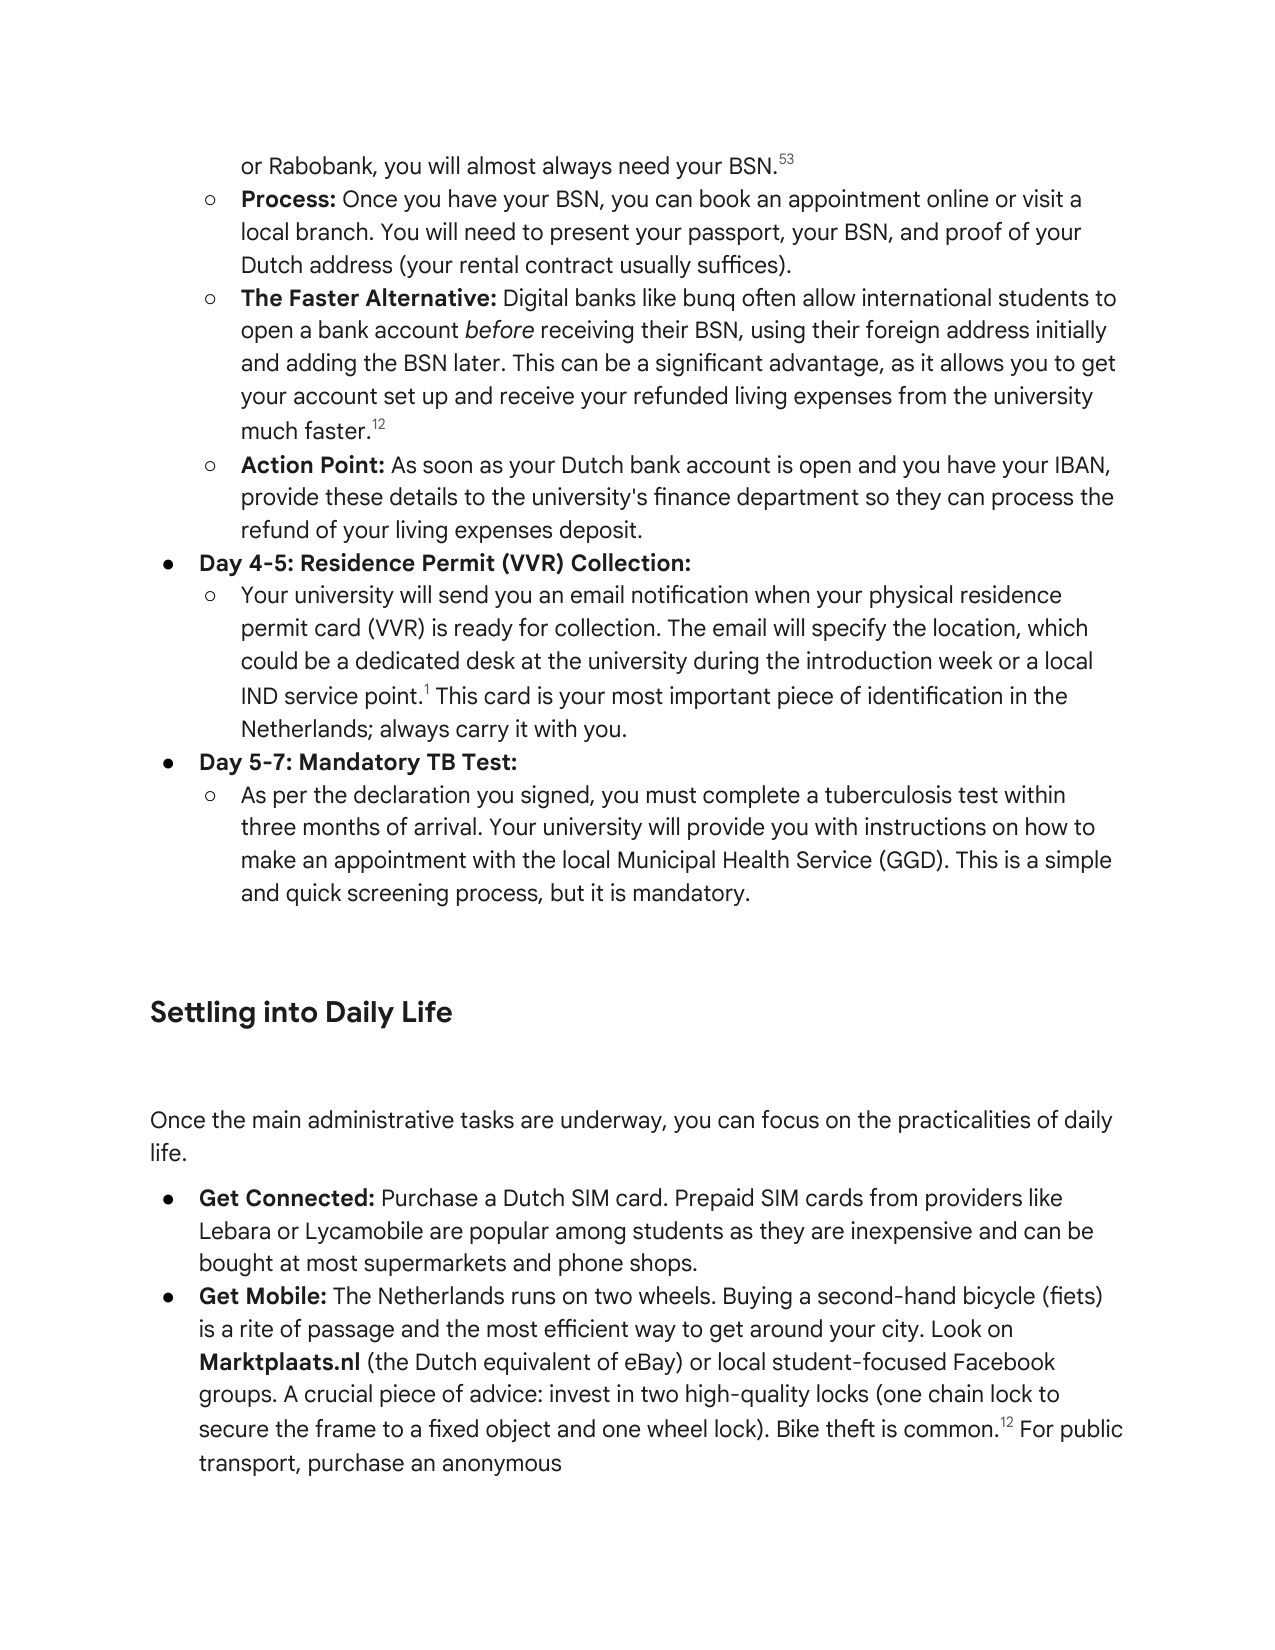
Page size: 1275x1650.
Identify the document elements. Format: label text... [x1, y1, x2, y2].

list Process: Once you have your BSN, you can book an appointment online or visit a local branch. You will need to present your passport, your BSN, and proof of your Dutch address (your rental contract usually suffices). [203, 186, 1125, 280]
list Action Point: As soon as your Dutch bank account is open and you have your IBAN, provide these details to the university's finance department so they can process the refund of your living expenses deposit. [203, 451, 1125, 545]
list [161, 1282, 1125, 1478]
list As per the declaration you signed, you must complete a tuberculosis test within three months of arrival. Your university will provide you with instructions on how to make an appointment with the local Municipal Health Service (GGD). This is a simple and quick screening process, but it is mandatory. [203, 781, 1125, 908]
list Day 5-7: Mandatory TB Test: [161, 748, 1125, 777]
list The Faster Alternative: Digital banks like bunq often allow international students to open a bank account before receiving their BSN, using their foreign address initially and adding the BSN later. This can be a significant advantage, as it allows you to get your account set up and receive your refunded living expenses from the university much faster.12 [203, 284, 1125, 446]
list Get Connected: Purchase a Dutch SIM card. Prepaid SIM cards from providers like Lebara or Lycamobile are popular among students as they are inexpensive and can be bought at most supermarkets and phone shops. [161, 1184, 1125, 1278]
list Your university will send you an email notification when your physical residence permit card (VVR) is ready for collection. The email will specify the location, which could be a dedicated desk at the university during the introduction week or a local IND service point.1 This card is your most important piece of identification in the Netherlands; always carry it with you. [203, 582, 1125, 744]
text Once the main administrative tasks are underway, you can focus on the practicalities of daily life. [150, 1106, 1125, 1168]
subtitle Settling into Daily Life [150, 994, 1125, 1031]
list Day 4-5: Residence Permit (VVR) Collection: [161, 549, 1125, 578]
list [203, 150, 1125, 181]
